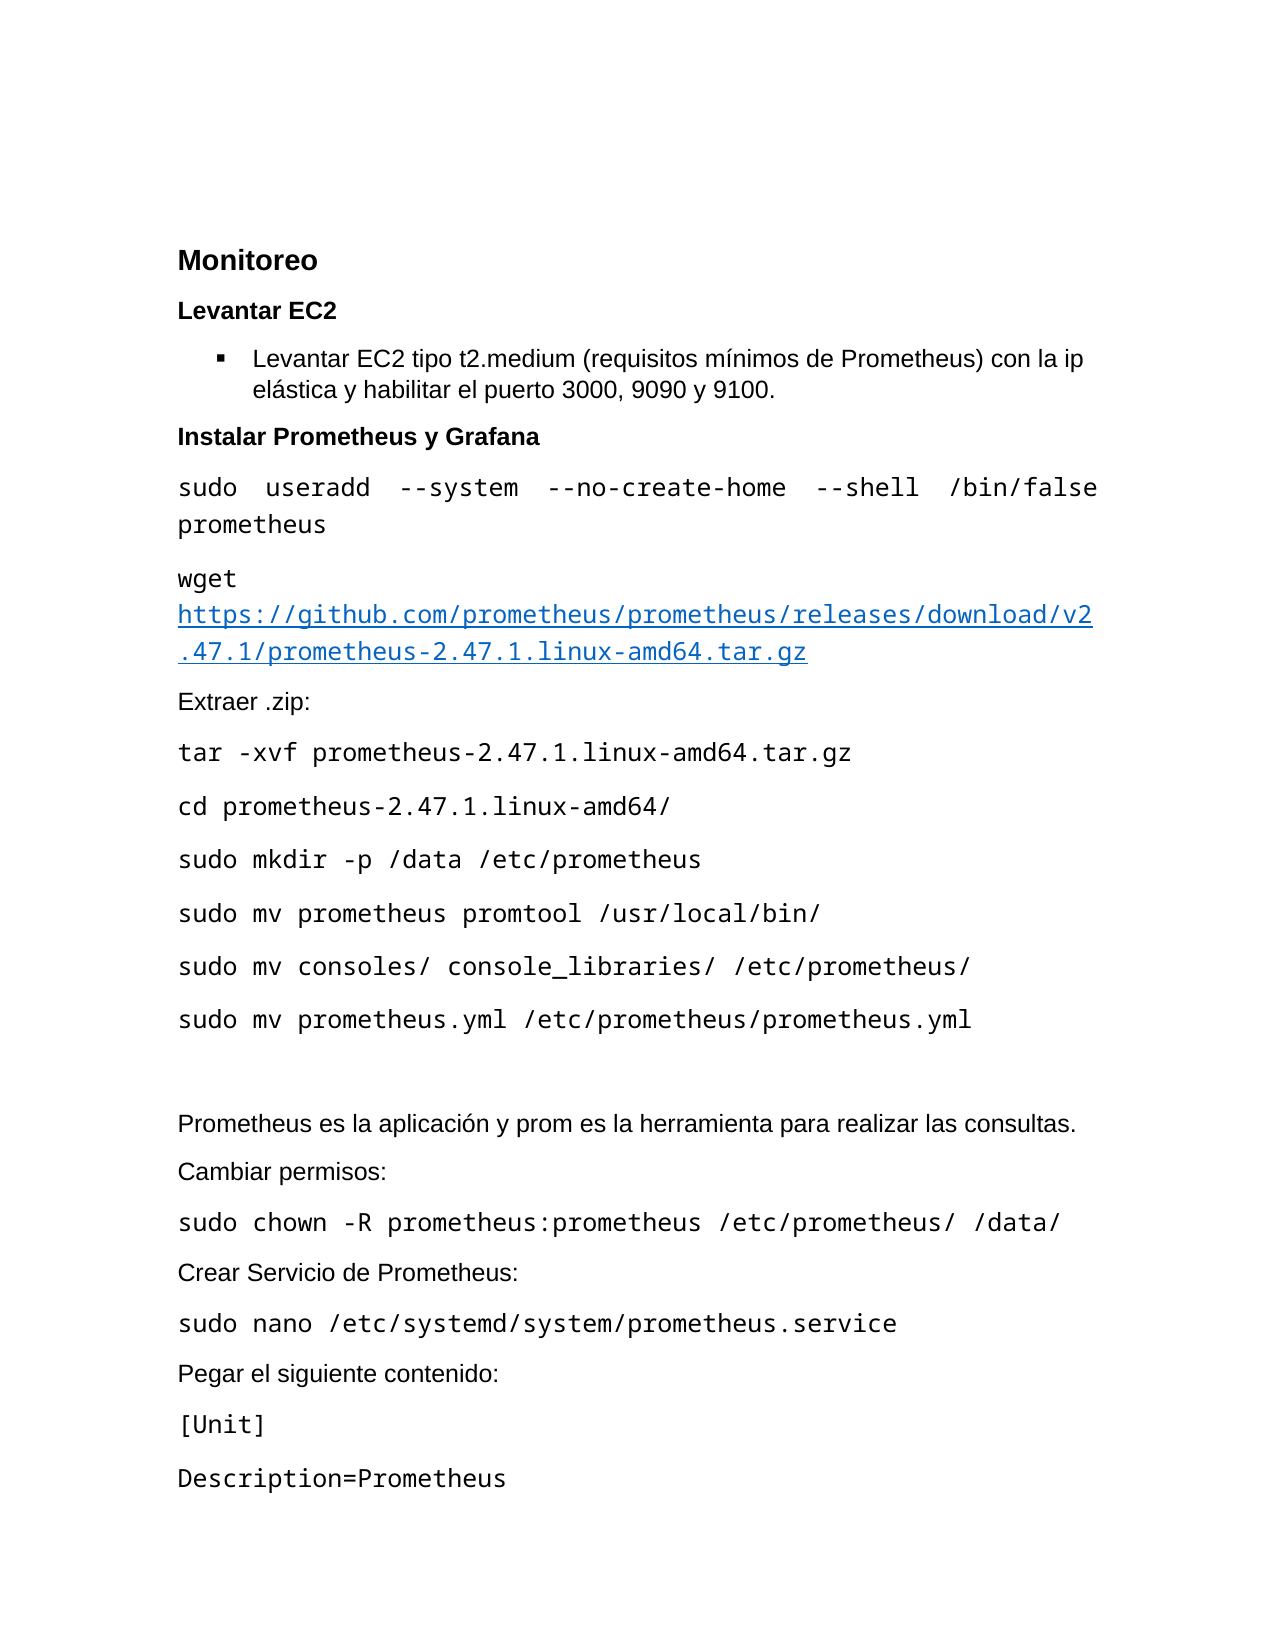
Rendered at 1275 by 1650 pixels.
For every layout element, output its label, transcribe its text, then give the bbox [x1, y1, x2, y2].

text sudo mv prometheus promtool /usr/local/bin/ [177, 895, 1098, 929]
text wget https://github.com/prometheus/prometheus/releases/download/v2.47.1/prometheus-2.47.1.linux-amd64.tar.gz [177, 560, 1098, 668]
text Crear Servicio de Prometheus: [177, 1258, 1098, 1287]
text sudo chown -R prometheus:prometheus /etc/prometheus/ /data/ [177, 1204, 1098, 1238]
text sudo mv consoles/ console_libraries/ /etc/prometheus/ [177, 949, 1098, 983]
text Monitoreo [177, 243, 1098, 277]
text tar -xvf prometheus-2.47.1.linux-amd64.tar.gz [177, 735, 1098, 769]
text sudo useradd --system --no-create-home --shell /bin/false prometheus [177, 470, 1098, 541]
text sudo mkdir -p /data /etc/prometheus [177, 842, 1098, 876]
text Pegar el siguiente contenido: [177, 1359, 1098, 1388]
text Cambiar permisos: [177, 1157, 1098, 1186]
text cd prometheus-2.47.1.linux-amd64/ [177, 788, 1098, 822]
text [Unit] [177, 1407, 1098, 1441]
text Extraer .zip: [177, 687, 1098, 716]
text sudo mv prometheus.yml /etc/prometheus/prometheus.yml [177, 1002, 1098, 1036]
text sudo nano /etc/systemd/system/prometheus.service [177, 1306, 1098, 1340]
text Description=Prometheus [177, 1460, 1098, 1494]
list Levantar EC2 tipo t2.medium (requisitos mínimos de Prometheus) con la ip elástica y habilitar el puerto 3000, 9090 y 9100. [215, 343, 1098, 403]
text Instalar Prometheus y Grafana [177, 422, 1098, 451]
text Levantar EC2 [177, 296, 1098, 324]
text Prometheus es la aplicación y prom es la herramienta para realizar las consultas. [177, 1109, 1098, 1138]
